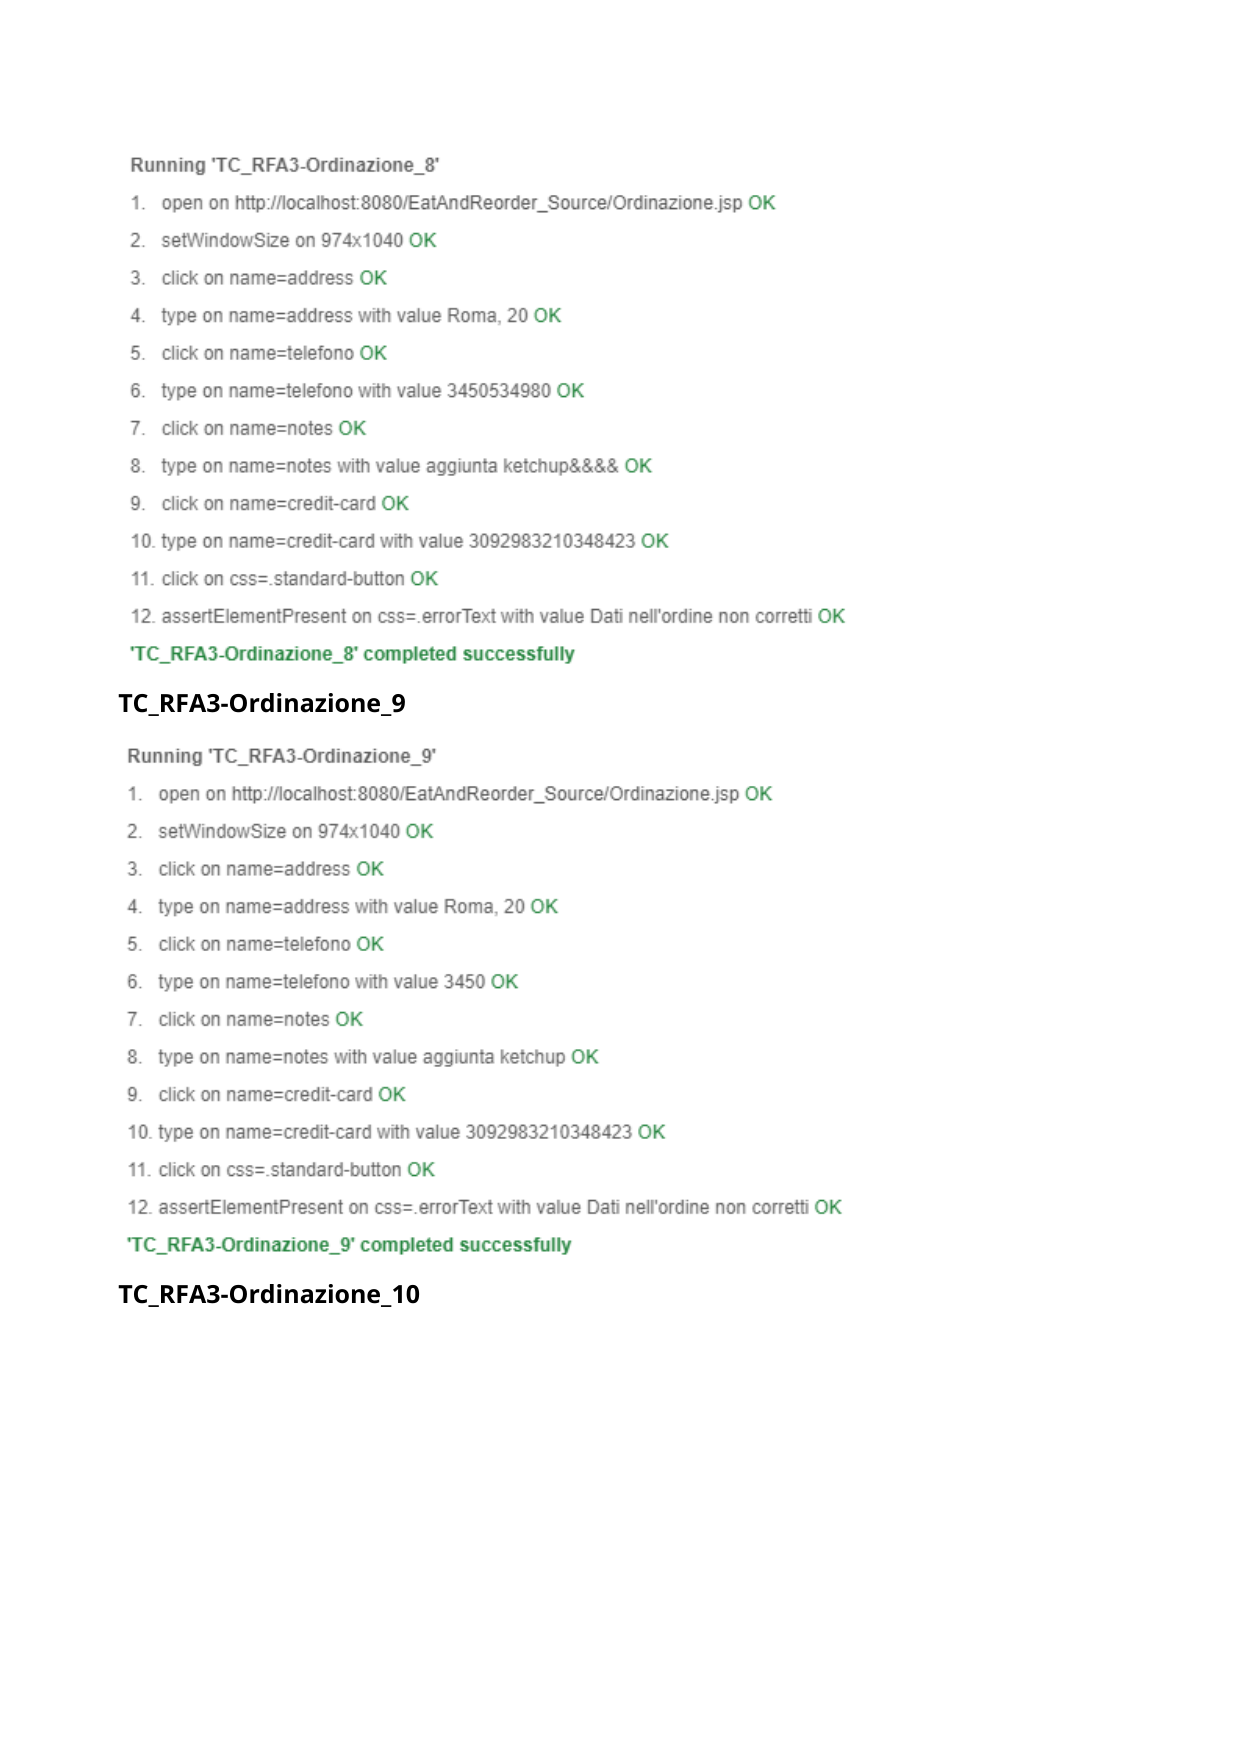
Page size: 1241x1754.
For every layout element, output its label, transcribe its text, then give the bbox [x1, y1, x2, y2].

text TC_RFA3-Ordinazione_9 [118, 685, 1122, 719]
picture [118, 147, 867, 667]
picture [118, 738, 859, 1258]
text TC_RFA3-Ordinazione_10 [118, 1276, 1122, 1310]
